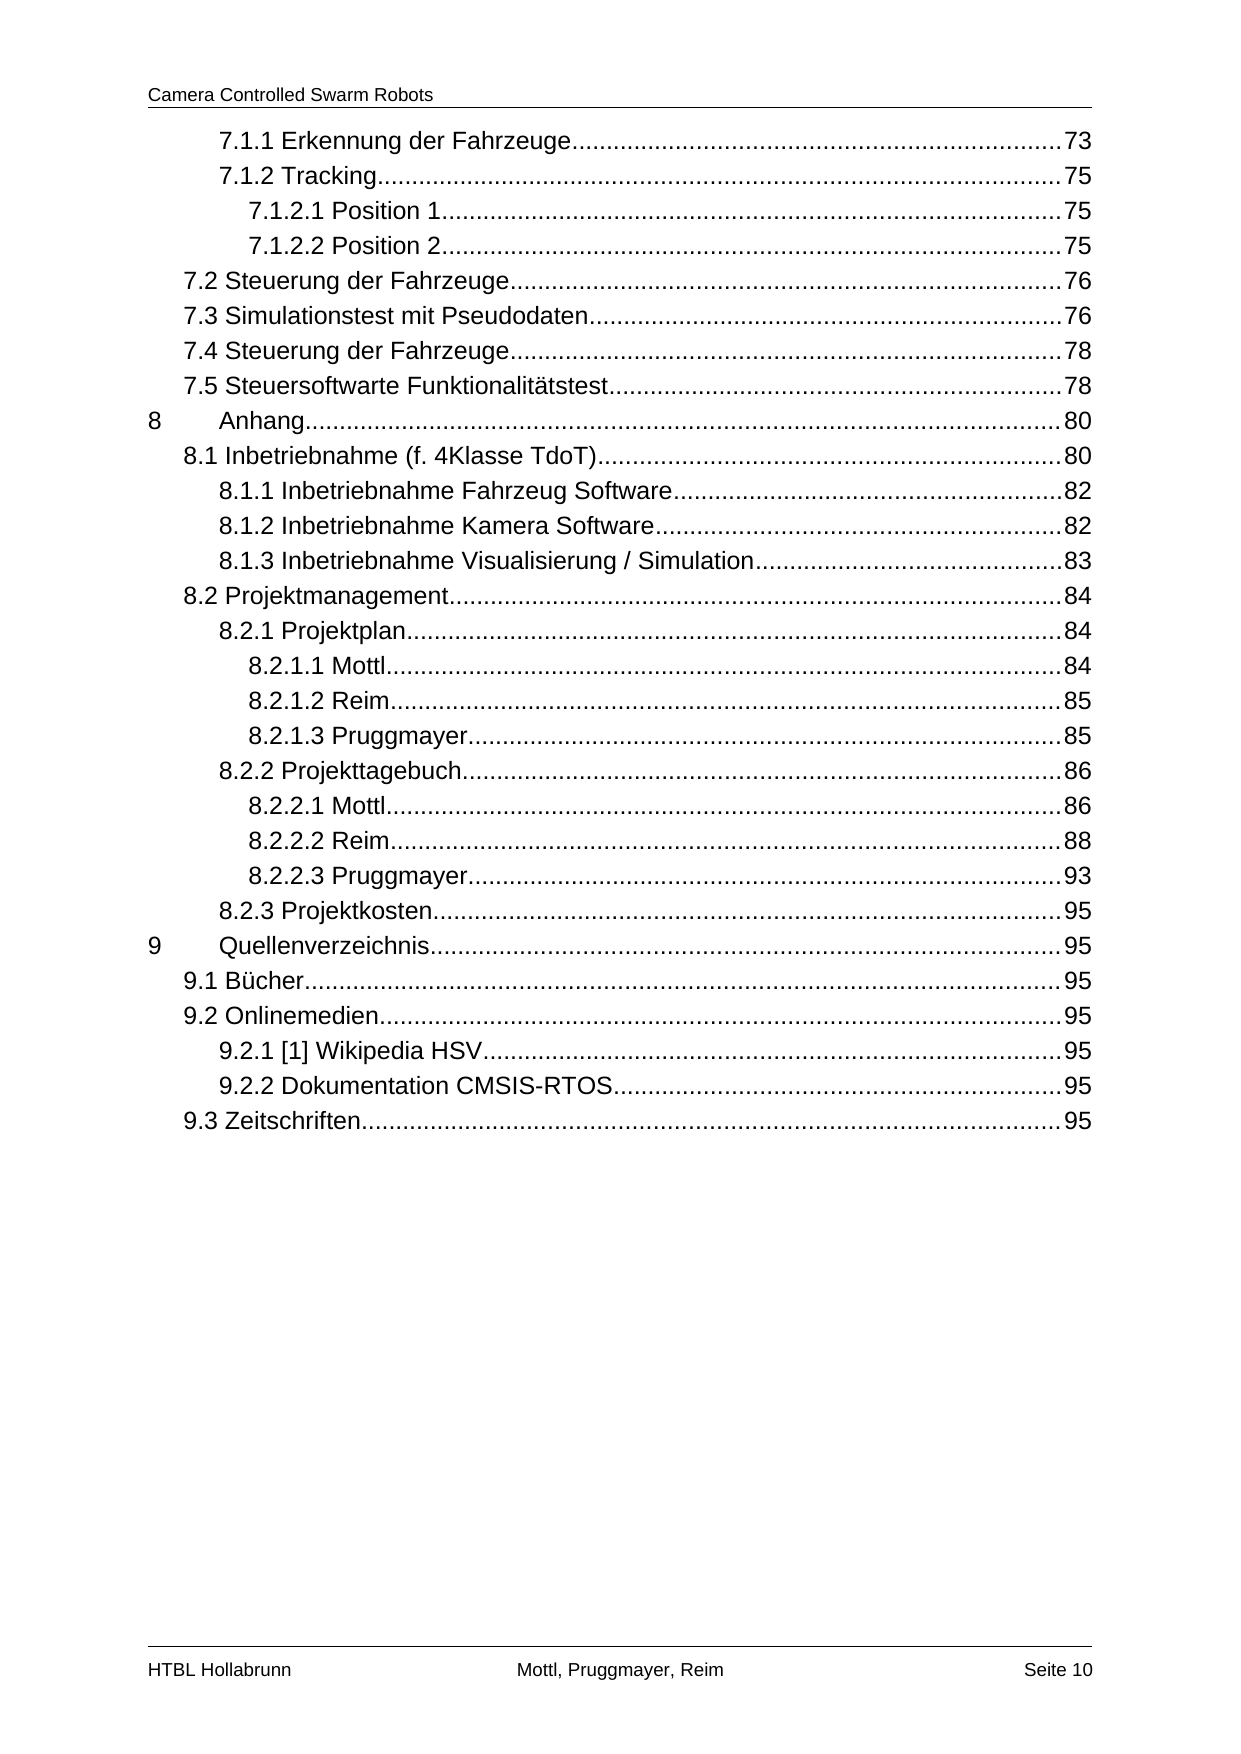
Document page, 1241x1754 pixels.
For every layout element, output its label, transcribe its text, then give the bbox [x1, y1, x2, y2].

text 8.2.3 Projektkosten 95 [218, 896, 1092, 925]
text 9.2.2 Dokumentation CMSIS-RTOS 95 [218, 1071, 1092, 1100]
text 8.2.1 Projektplan 84 [218, 616, 1092, 645]
text 7.1.2 Tracking 75 [218, 161, 1092, 190]
text 9.2.1 [1] Wikipedia HSV 95 [218, 1036, 1092, 1065]
text 7.1.2.1 Position 1 75 [248, 196, 1092, 225]
text 7.1.2.2 Position 2 75 [248, 231, 1092, 260]
text 9 Quellenverzeichnis 95 [148, 931, 1092, 960]
text 8.2.1.3 Pruggmayer 85 [248, 721, 1092, 750]
text 7.1.1 Erkennung der Fahrzeuge 73 [218, 126, 1092, 155]
text 8.2 Projektmanagement 84 [183, 581, 1092, 610]
text 8.1.1 Inbetriebnahme Fahrzeug Software 82 [218, 476, 1092, 505]
text 7.5 Steuersoftwarte Funktionalitätstest 78 [183, 371, 1092, 400]
text 7.2 Steuerung der Fahrzeuge 76 [183, 266, 1092, 295]
text 8.2.2.1 Mottl 86 [248, 791, 1092, 820]
text 9.2 Onlinemedien 95 [183, 1001, 1092, 1030]
text 8 Anhang 80 [148, 406, 1092, 435]
text 8.2.1.2 Reim 85 [248, 686, 1092, 715]
text 8.1.2 Inbetriebnahme Kamera Software 82 [218, 511, 1092, 540]
text 8.1 Inbetriebnahme (f. 4Klasse TdoT) 80 [183, 441, 1092, 470]
text 8.2.1.1 Mottl 84 [248, 651, 1092, 680]
text 8.1.3 Inbetriebnahme Visualisierung / Simulation 83 [218, 546, 1092, 575]
text 7.4 Steuerung der Fahrzeuge 78 [183, 336, 1092, 365]
text 8.2.2 Projekttagebuch 86 [218, 756, 1092, 785]
text 9.1 Bücher 95 [183, 966, 1092, 995]
text 7.3 Simulationstest mit Pseudodaten 76 [183, 301, 1092, 330]
text 8.2.2.3 Pruggmayer 93 [248, 861, 1092, 890]
text 9.3 Zeitschriften 95 [183, 1106, 1092, 1135]
text 8.2.2.2 Reim 88 [248, 826, 1092, 855]
